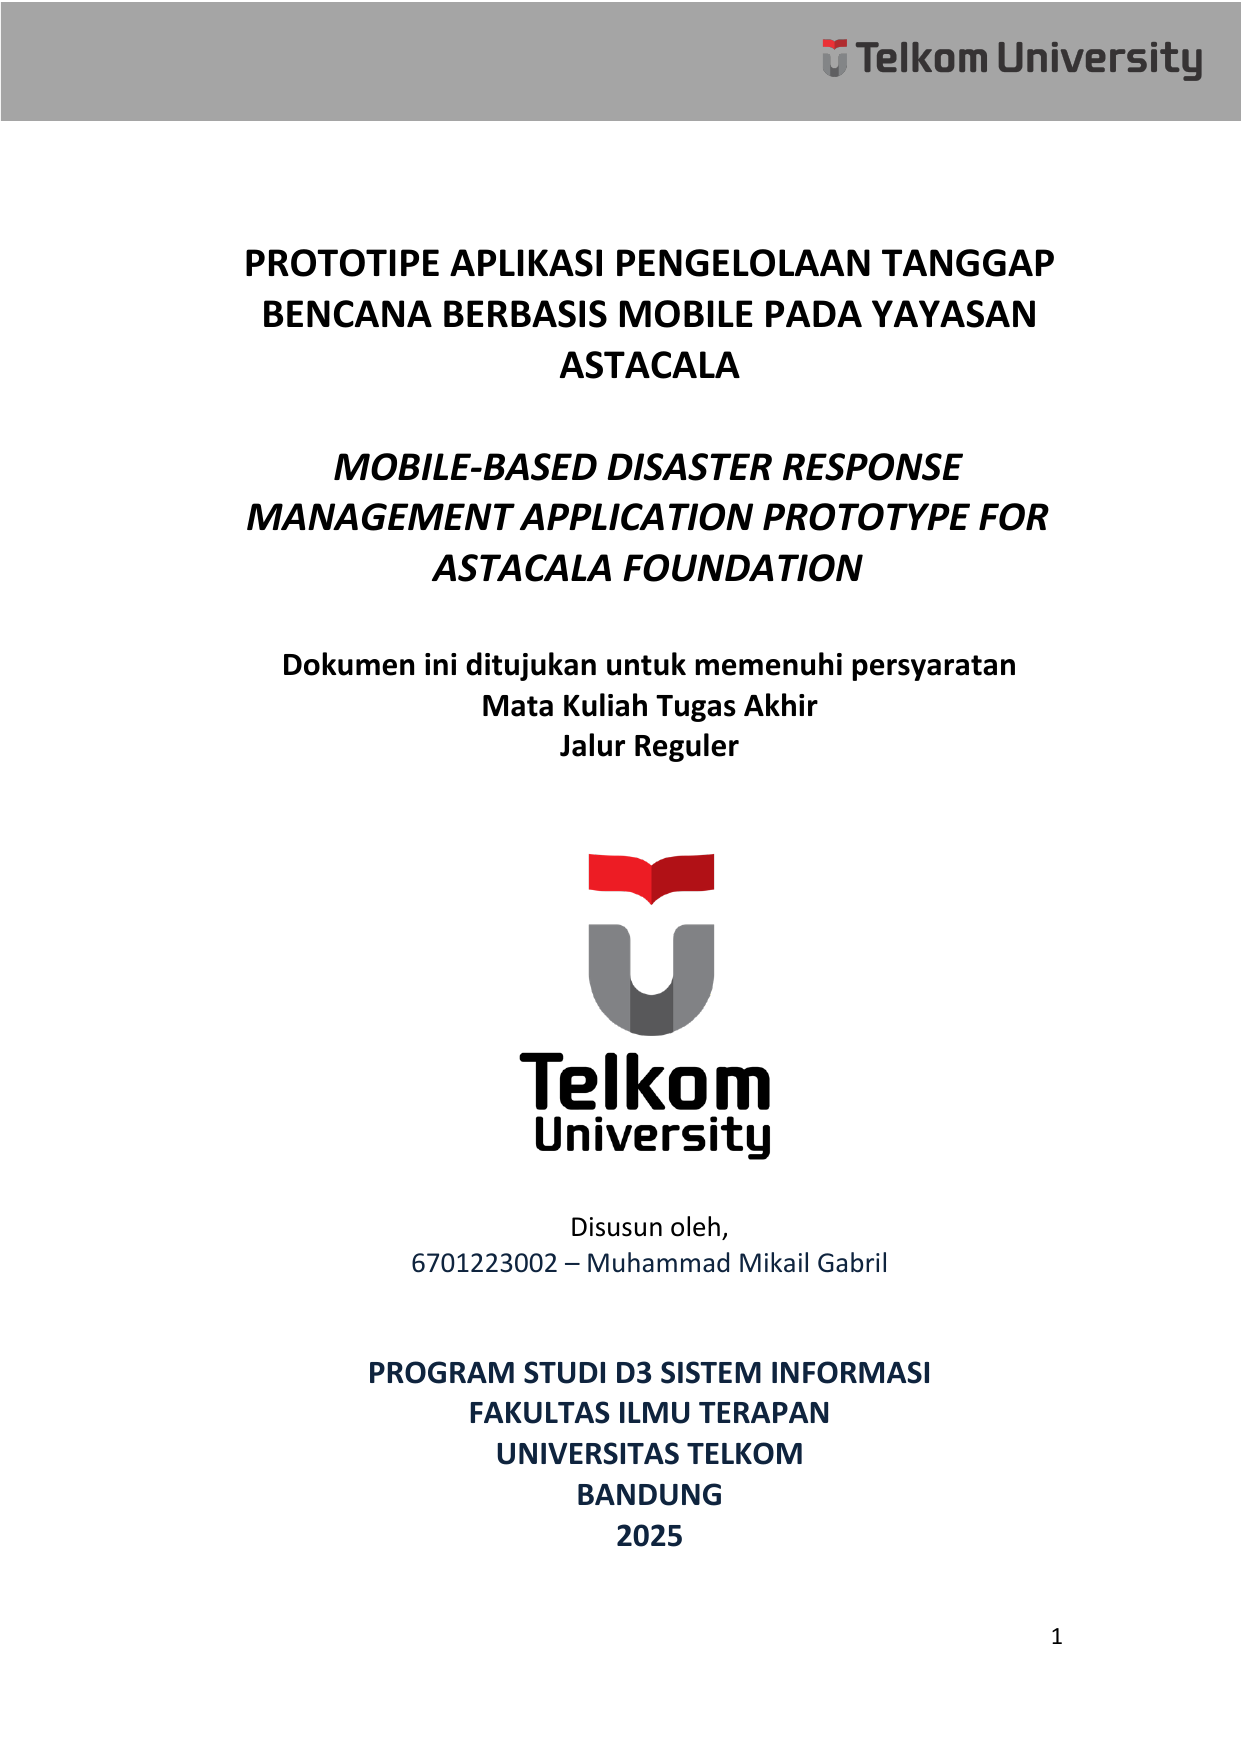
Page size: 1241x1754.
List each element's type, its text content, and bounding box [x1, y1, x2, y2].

picture [472, 805, 827, 1209]
text FAKULTAS ILMU TERAPAN [236, 1391, 1063, 1432]
text MOBILE-BASED DISASTER RESPONSE MANAGEMENT APPLICATION PROTOTYPE FOR ASTACALA FOUNDATION [236, 439, 1063, 592]
text 2025 [236, 1514, 1063, 1554]
text 6701223002 – Muhammad Mikail Gabril [236, 1244, 1063, 1279]
text PROTOTIPE APLIKASI PENGELOLAAN TANGGAP BENCANA BERBASIS MOBILE PADA YAYASAN ASTACALA [236, 236, 1063, 389]
text Disusun oleh, [236, 1208, 1063, 1244]
text Jalur Reguler [236, 724, 1063, 765]
text BANDUNG [236, 1473, 1063, 1514]
text PROGRAM STUDI D3 SISTEM INFORMASI [236, 1351, 1063, 1391]
text UNIVERSITAS TELKOM [236, 1432, 1063, 1473]
text Mata Kuliah Tugas Akhir [236, 684, 1063, 724]
picture [822, 39, 1202, 81]
text Dokumen ini ditujukan untuk memenuhi persyaratan [236, 643, 1063, 684]
